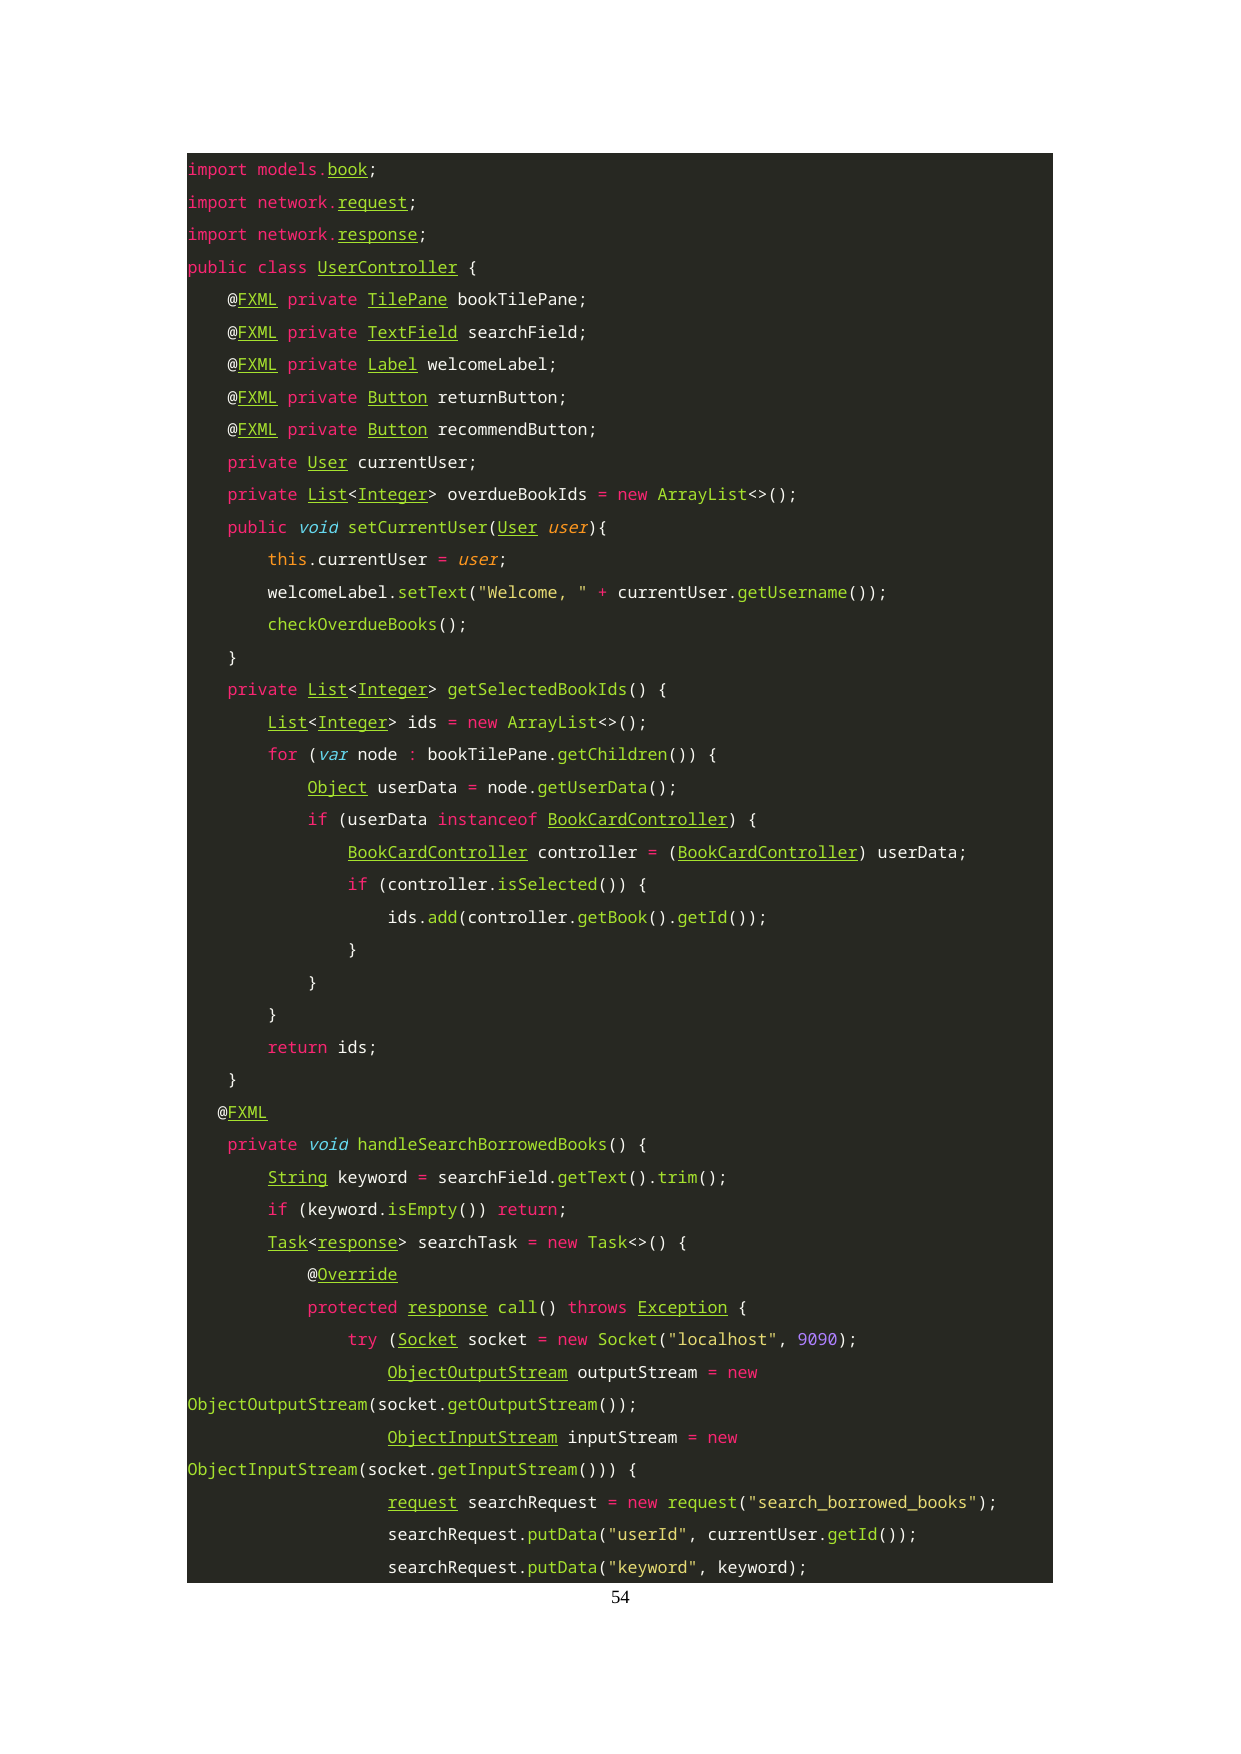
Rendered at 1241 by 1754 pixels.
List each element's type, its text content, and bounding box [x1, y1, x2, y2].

text searchRequest.putData("userId", currentUser.getId()); [187, 1518, 1053, 1551]
text } [187, 1063, 1053, 1096]
text if (userData instanceof BookCardController) { [187, 803, 1053, 836]
text welcomeLabel.setText("Welcome, " + currentUser.getUsername()); [187, 576, 1053, 608]
text } [187, 998, 1053, 1031]
text public class UserController { [187, 251, 1053, 283]
text private void handleSearchBorrowedBooks() { [187, 1128, 1053, 1161]
text @FXML private TilePane bookTilePane; [187, 283, 1053, 316]
text @FXML private Label welcomeLabel; [187, 348, 1053, 381]
text ids.add(controller.getBook().getId()); [187, 901, 1053, 933]
text import network.request; [187, 186, 1053, 218]
text String keyword = searchField.getText().trim(); [187, 1161, 1053, 1193]
text public void setCurrentUser(User user){ [187, 511, 1053, 543]
text Task<response> searchTask = new Task<>() { [187, 1226, 1053, 1258]
text import network.response; [187, 218, 1053, 251]
text protected response call() throws Exception { [187, 1291, 1053, 1323]
text @FXML private Button recommendButton; [187, 413, 1053, 446]
text private List<Integer> getSelectedBookIds() { [187, 673, 1053, 706]
text @Override [187, 1258, 1053, 1291]
text if (controller.isSelected()) { [187, 868, 1053, 901]
text searchRequest.putData("keyword", keyword); [187, 1551, 1053, 1583]
text ObjectInputStream inputStream = new ObjectInputStream(socket.getInputStream())) { [187, 1421, 1053, 1486]
text request searchRequest = new request("search_borrowed_books"); [187, 1486, 1053, 1518]
text if (keyword.isEmpty()) return; [187, 1193, 1053, 1226]
text } [187, 966, 1053, 998]
text checkOverdueBooks(); [187, 608, 1053, 641]
text private User currentUser; [187, 446, 1053, 478]
text @FXML private Button returnButton; [187, 381, 1053, 413]
text List<Integer> ids = new ArrayList<>(); [187, 706, 1053, 738]
text } [187, 641, 1053, 673]
text @FXML private TextField searchField; [187, 316, 1053, 348]
text this.currentUser = user; [187, 543, 1053, 576]
text } [187, 933, 1053, 966]
text private List<Integer> overdueBookIds = new ArrayList<>(); [187, 478, 1053, 511]
text ObjectOutputStream outputStream = new ObjectOutputStream(socket.getOutputStream()); [187, 1356, 1053, 1421]
text Object userData = node.getUserData(); [187, 771, 1053, 803]
text try (Socket socket = new Socket("localhost", 9090); [187, 1323, 1053, 1356]
text BookCardController controller = (BookCardController) userData; [187, 836, 1053, 868]
text import models.book; [187, 153, 1053, 186]
text return ids; [187, 1031, 1053, 1063]
text for (var node : bookTilePane.getChildren()) { [187, 738, 1053, 771]
text @FXML [187, 1096, 1053, 1128]
